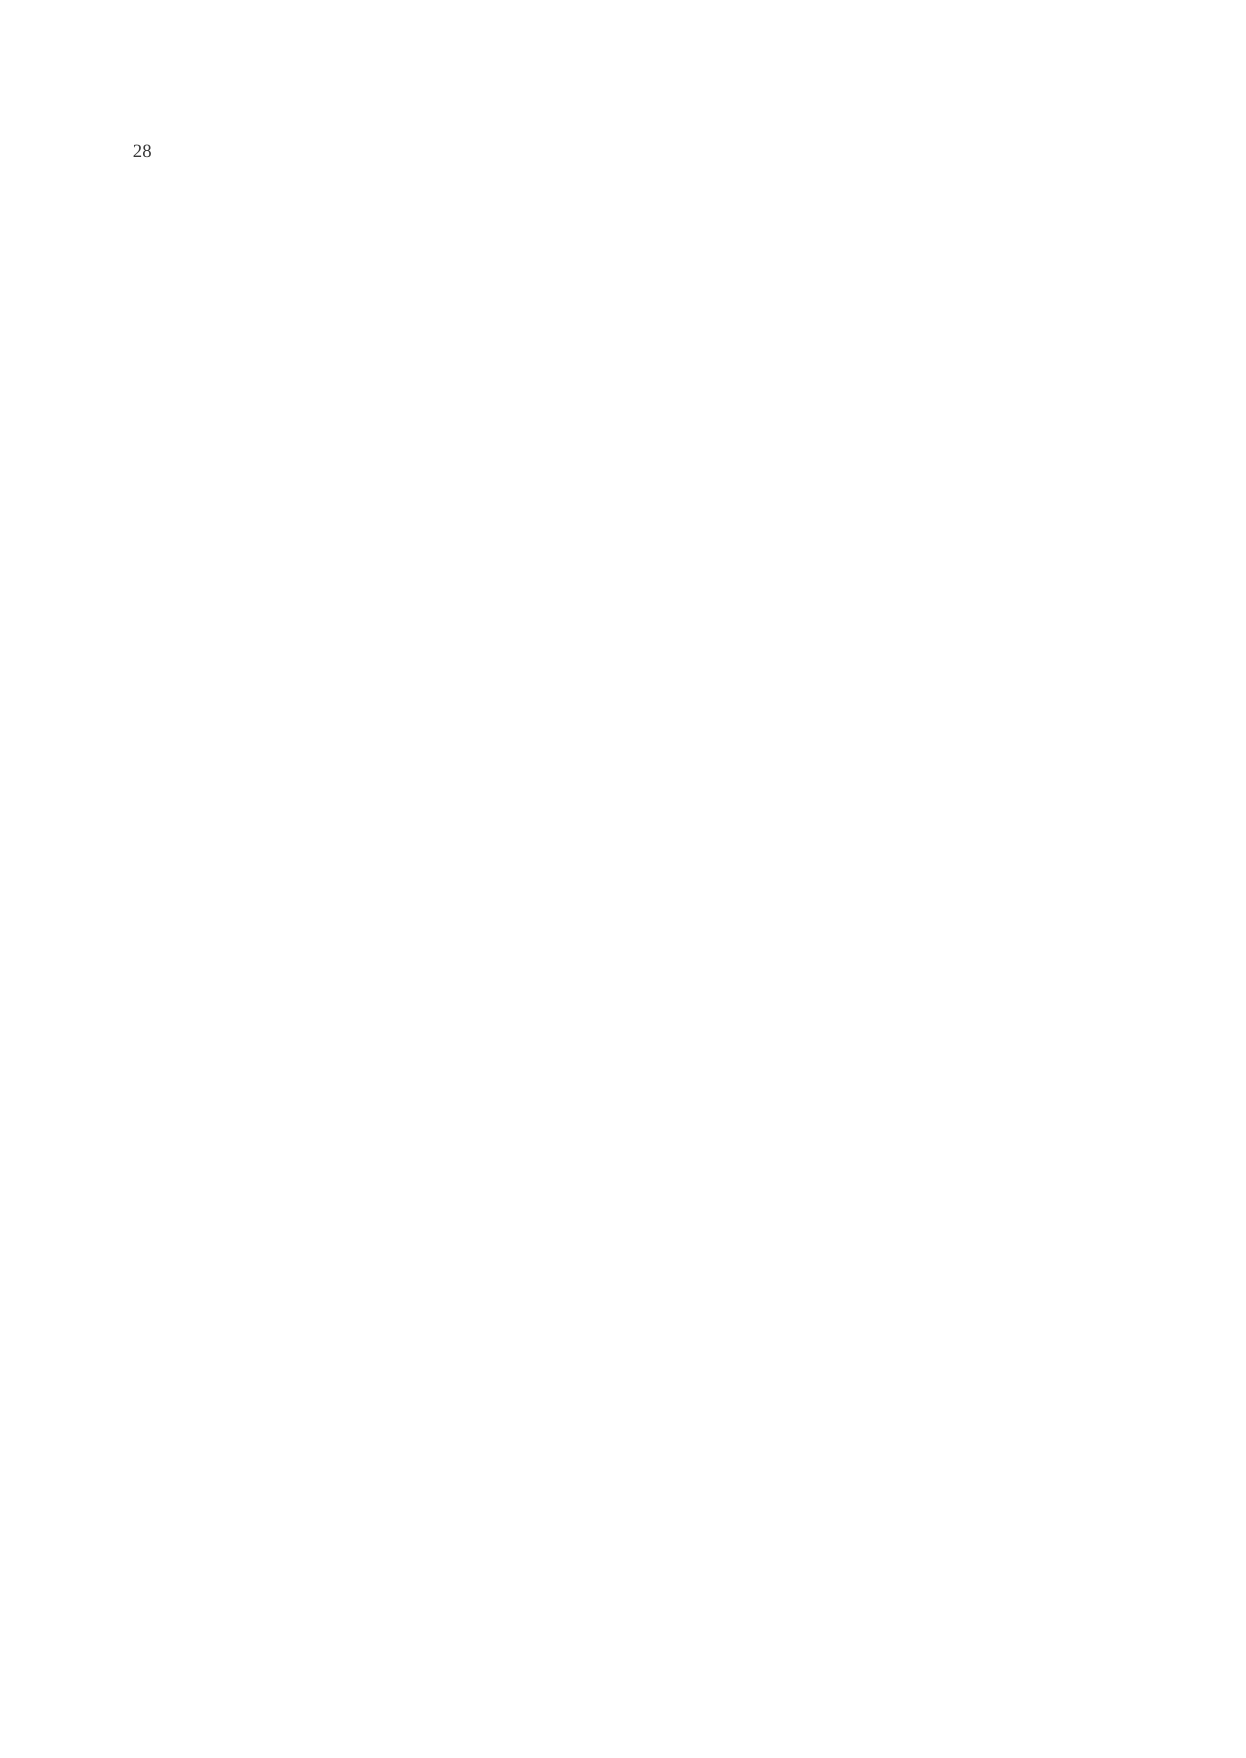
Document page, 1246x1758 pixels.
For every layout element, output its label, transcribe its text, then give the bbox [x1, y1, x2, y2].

text 28 [133, 140, 1171, 162]
